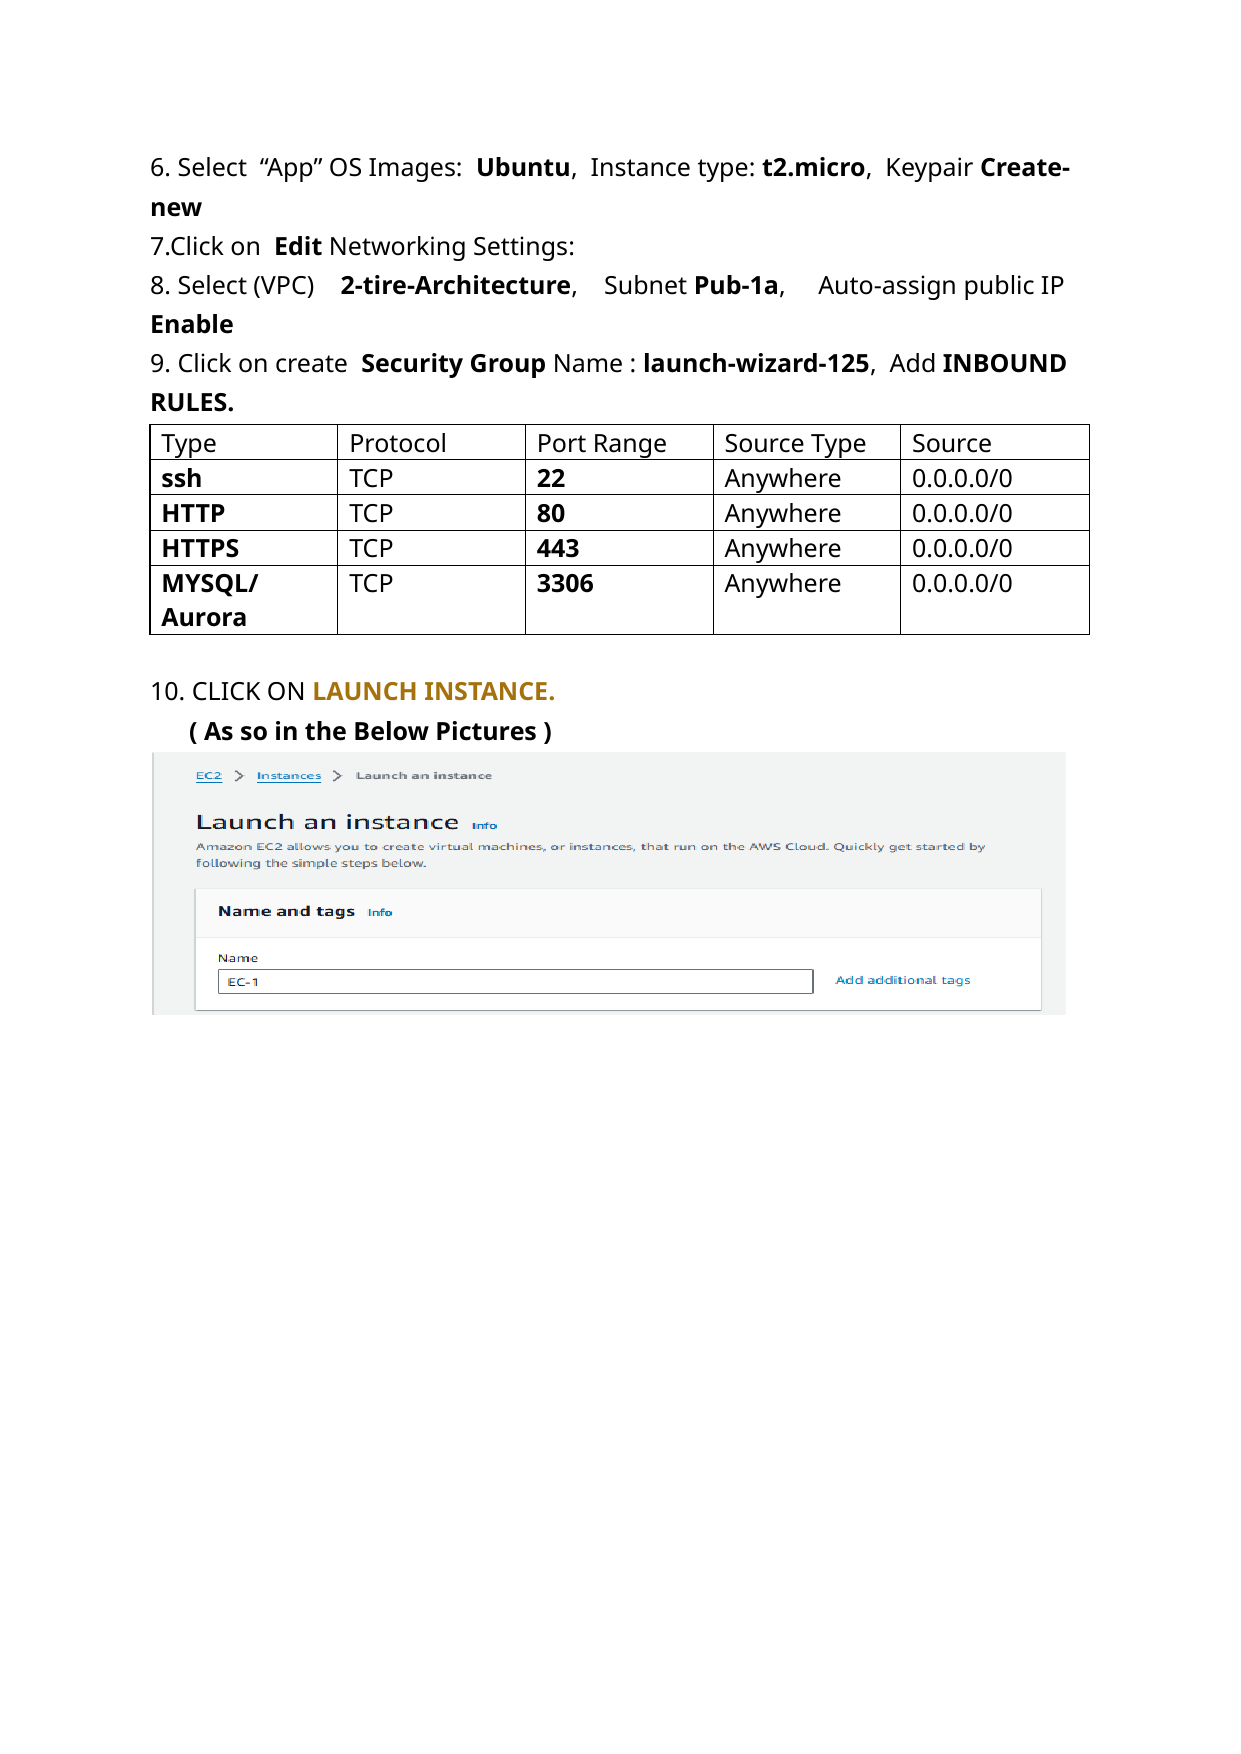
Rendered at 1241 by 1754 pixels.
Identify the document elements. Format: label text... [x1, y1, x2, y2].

table_cell TCP [338, 566, 525, 634]
table_header Type [151, 425, 337, 459]
table_cell 22 [526, 460, 713, 494]
table_cell Anywhere [714, 460, 900, 494]
text 8. Select (VPC) 2-tire-Architecture, Subnet Pub-1a, Auto-assign public IP Enable [150, 267, 1090, 341]
table_cell HTTPS [151, 531, 337, 564]
table_header Protocol [338, 425, 525, 459]
table_cell MYSQL/Aurora [151, 566, 337, 634]
text 10. CLICK ON LAUNCH INSTANCE. [150, 674, 1090, 708]
table_cell 0.0.0.0/0 [901, 531, 1089, 564]
text 9. Click on create Security Group Name : launch-wizard-125, Add INBOUND RULES. [150, 346, 1090, 419]
text ( As so in the Below Pictures ) [150, 713, 1090, 747]
table_cell Anywhere [714, 531, 900, 564]
table_header Source Type [714, 425, 900, 459]
table_header Port Range [526, 425, 713, 459]
text 6. Select “App” OS Images: Ubuntu, Instance type: t2.micro, Keypair Create-new [150, 150, 1090, 223]
table_cell Anywhere [714, 495, 900, 529]
table_cell 0.0.0.0/0 [901, 495, 1089, 529]
table_cell 443 [526, 531, 713, 564]
text 7.Click on Edit Networking Settings: [150, 228, 1090, 262]
table_header Source [901, 425, 1089, 459]
picture [150, 752, 1066, 1015]
table_cell ssh [151, 460, 337, 494]
table_cell 0.0.0.0/0 [901, 460, 1089, 494]
table_cell Anywhere [714, 566, 900, 634]
table_cell TCP [338, 460, 525, 494]
table_cell 80 [526, 495, 713, 529]
table_cell TCP [338, 495, 525, 529]
table_cell TCP [338, 531, 525, 564]
table_cell HTTP [151, 495, 337, 529]
table_cell 3306 [526, 566, 713, 634]
table_cell 0.0.0.0/0 [901, 566, 1089, 634]
